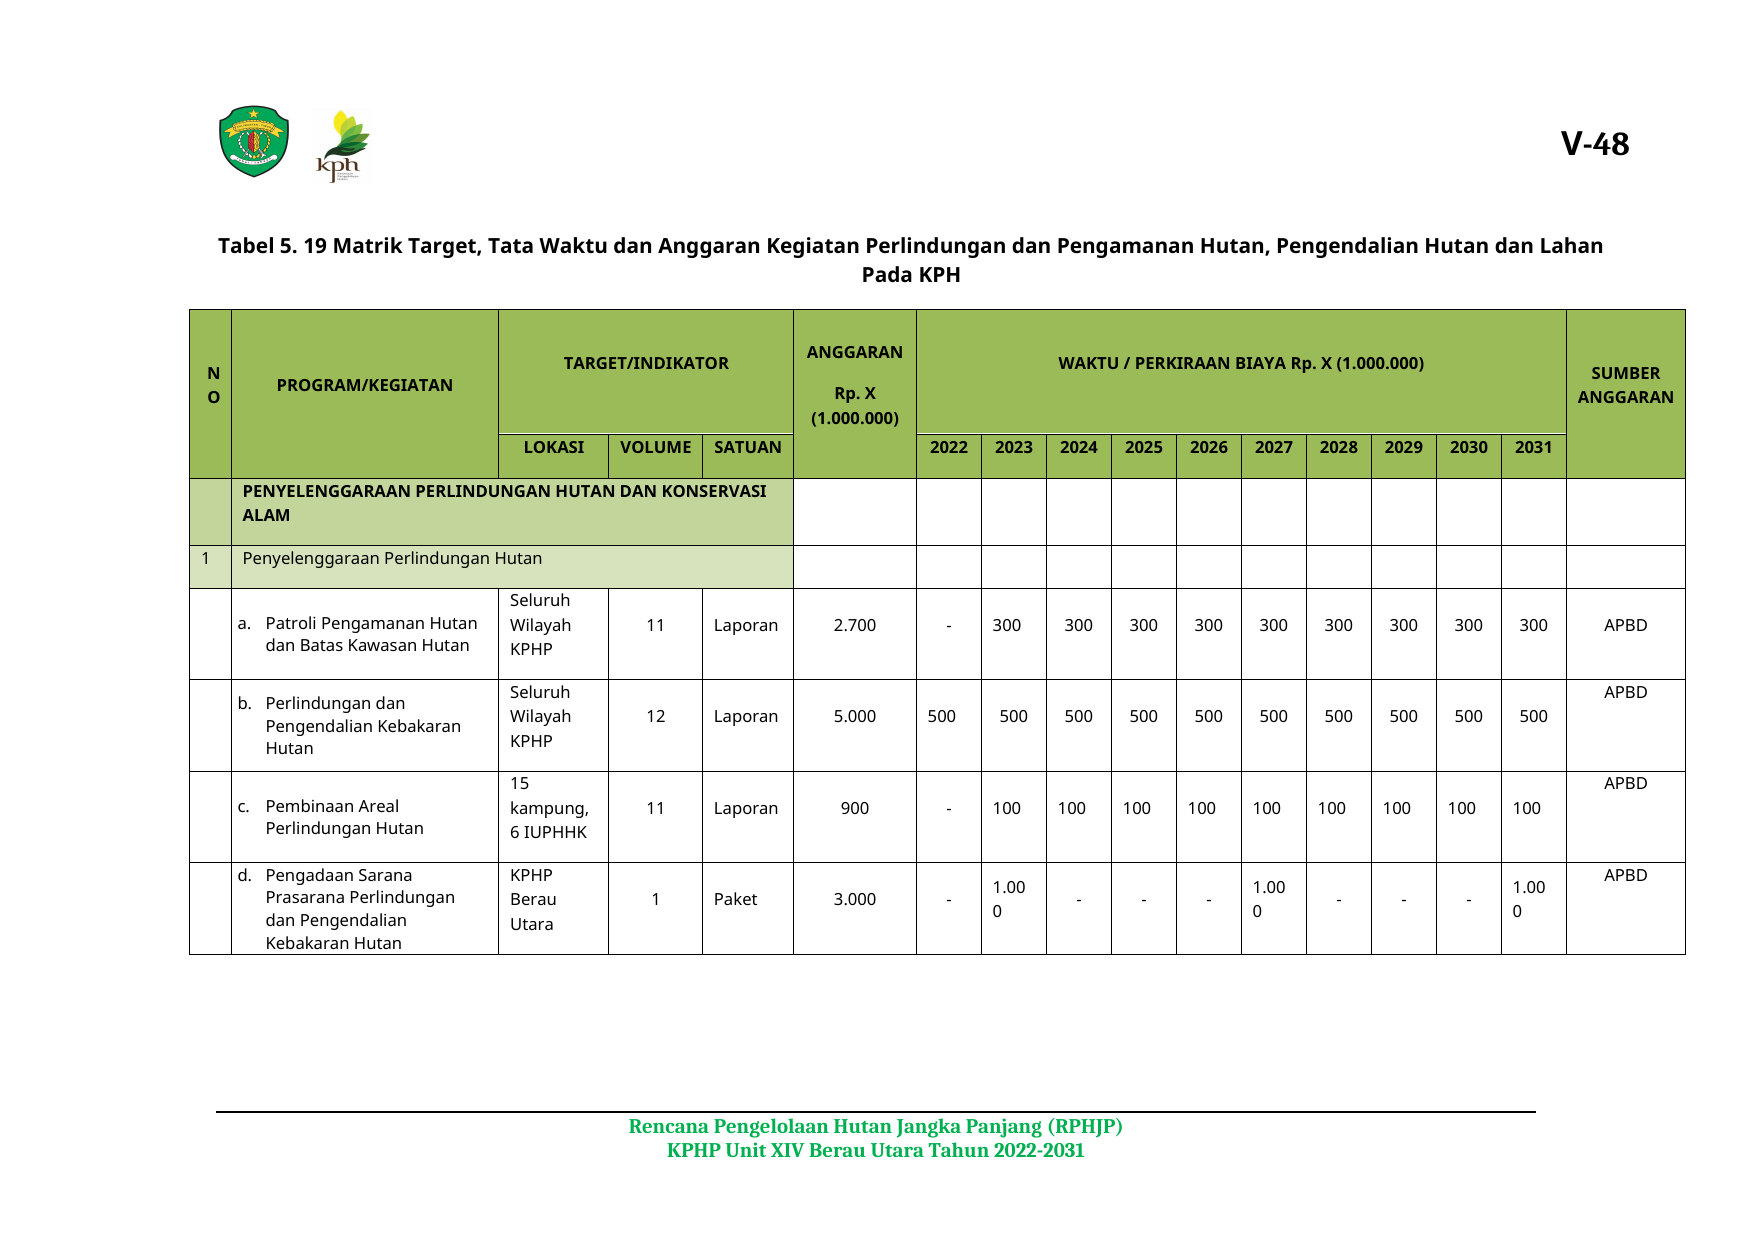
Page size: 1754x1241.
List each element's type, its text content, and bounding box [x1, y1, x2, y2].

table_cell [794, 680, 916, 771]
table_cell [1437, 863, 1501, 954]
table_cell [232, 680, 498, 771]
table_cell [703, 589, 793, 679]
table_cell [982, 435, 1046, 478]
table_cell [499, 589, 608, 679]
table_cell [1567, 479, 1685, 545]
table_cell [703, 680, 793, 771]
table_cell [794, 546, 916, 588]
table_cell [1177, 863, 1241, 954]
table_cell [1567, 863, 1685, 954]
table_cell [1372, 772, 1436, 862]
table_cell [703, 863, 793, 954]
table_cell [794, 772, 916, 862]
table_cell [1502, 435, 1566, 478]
picture [312, 108, 373, 184]
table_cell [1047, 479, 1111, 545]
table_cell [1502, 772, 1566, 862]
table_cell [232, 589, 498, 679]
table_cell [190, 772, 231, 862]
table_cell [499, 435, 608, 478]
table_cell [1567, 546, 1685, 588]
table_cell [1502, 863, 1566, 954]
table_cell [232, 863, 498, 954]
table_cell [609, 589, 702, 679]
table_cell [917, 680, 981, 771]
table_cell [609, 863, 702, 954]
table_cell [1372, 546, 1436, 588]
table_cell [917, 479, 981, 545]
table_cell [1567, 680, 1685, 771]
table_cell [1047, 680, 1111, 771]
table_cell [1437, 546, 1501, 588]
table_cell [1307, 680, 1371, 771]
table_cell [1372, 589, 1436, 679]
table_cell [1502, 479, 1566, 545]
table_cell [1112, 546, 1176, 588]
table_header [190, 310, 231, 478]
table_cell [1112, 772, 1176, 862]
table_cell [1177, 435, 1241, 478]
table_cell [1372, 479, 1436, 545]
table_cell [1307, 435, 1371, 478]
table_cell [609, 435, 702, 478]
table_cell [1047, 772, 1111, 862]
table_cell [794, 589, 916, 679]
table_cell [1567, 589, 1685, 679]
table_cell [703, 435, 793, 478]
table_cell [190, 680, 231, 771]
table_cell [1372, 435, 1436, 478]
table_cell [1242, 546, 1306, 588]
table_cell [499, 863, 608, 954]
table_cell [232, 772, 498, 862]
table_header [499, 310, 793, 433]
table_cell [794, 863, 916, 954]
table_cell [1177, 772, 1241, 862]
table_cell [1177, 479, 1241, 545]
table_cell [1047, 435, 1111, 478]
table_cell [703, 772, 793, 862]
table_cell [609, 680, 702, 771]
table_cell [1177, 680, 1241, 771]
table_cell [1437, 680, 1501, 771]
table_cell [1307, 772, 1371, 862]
picture [216, 103, 292, 179]
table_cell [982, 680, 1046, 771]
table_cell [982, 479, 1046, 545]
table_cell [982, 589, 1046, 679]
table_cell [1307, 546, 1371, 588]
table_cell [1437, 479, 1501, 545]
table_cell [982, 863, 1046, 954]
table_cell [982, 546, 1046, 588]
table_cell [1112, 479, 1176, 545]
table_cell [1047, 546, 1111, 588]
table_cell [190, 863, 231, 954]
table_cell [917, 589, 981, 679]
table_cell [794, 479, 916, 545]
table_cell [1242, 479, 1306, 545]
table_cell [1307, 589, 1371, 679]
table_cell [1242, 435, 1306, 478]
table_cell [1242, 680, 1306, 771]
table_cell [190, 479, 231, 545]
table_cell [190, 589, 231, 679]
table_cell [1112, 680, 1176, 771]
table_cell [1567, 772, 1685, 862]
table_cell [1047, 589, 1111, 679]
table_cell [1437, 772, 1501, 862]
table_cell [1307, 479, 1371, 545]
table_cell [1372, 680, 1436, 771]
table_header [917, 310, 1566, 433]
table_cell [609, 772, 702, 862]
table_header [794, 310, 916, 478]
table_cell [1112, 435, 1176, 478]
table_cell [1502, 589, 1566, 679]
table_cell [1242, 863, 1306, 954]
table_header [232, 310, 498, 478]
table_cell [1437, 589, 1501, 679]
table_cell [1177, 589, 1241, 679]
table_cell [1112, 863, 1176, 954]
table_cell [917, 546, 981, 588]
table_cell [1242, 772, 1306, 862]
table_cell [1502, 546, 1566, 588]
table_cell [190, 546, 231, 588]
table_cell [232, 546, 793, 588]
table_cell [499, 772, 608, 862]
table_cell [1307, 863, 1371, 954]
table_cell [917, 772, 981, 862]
text Tabel 5. 19 Matrik Target, Tata Waktu dan Anggaran Kegiatan Perlindungan dan Pengamanan Hutan, Pengendalian Hutan dan Lahan Pada KPH [216, 232, 1606, 288]
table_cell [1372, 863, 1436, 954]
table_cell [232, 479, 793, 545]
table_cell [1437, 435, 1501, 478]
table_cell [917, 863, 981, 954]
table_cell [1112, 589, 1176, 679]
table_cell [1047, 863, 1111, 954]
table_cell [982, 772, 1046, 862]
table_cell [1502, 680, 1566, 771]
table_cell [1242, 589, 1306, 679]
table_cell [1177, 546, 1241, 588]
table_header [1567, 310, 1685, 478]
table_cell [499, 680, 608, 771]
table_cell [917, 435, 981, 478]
